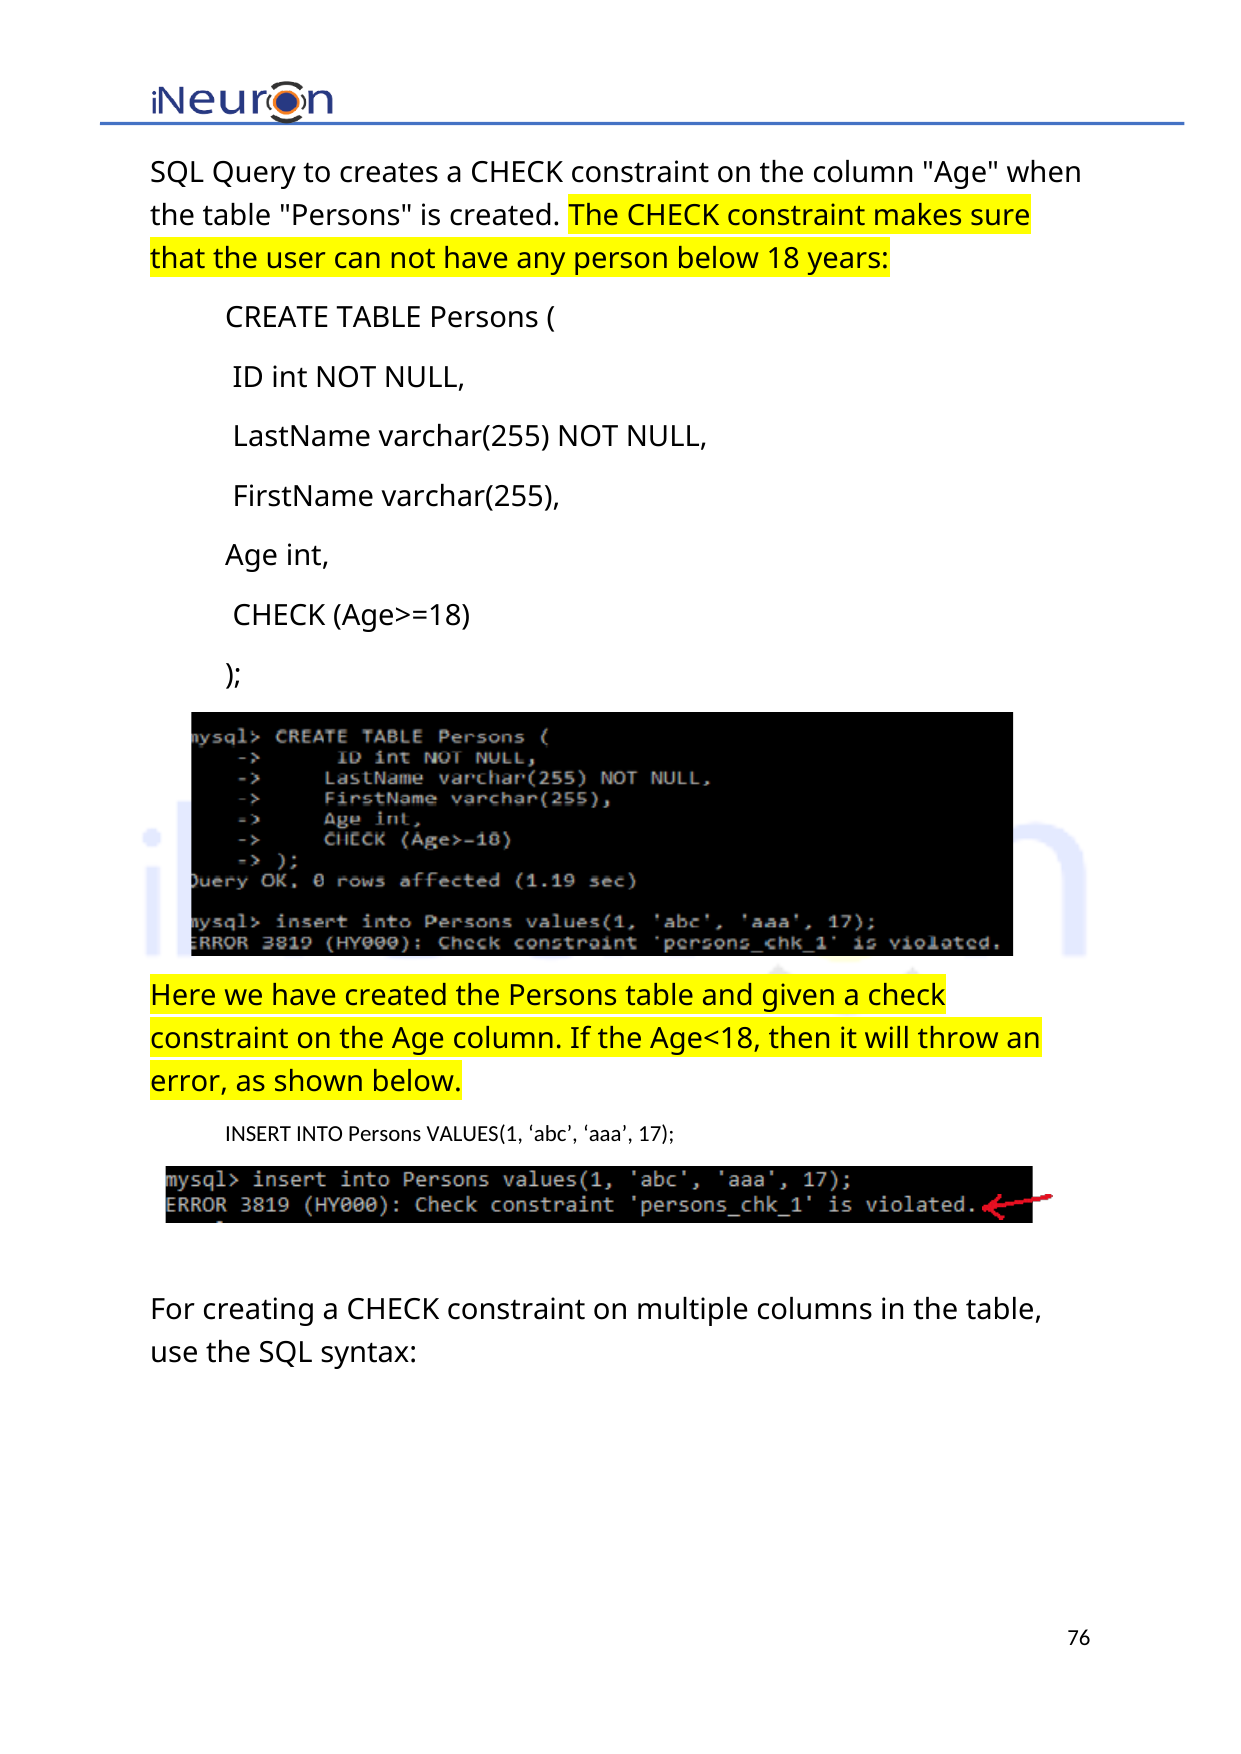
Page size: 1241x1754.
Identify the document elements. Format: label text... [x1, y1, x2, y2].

text ID int NOT NULL, [150, 356, 1090, 396]
text For creating a CHECK constraint on multiple columns in the table, use the SQL syntax: [150, 1288, 1090, 1371]
text CHECK (Age>=18) [150, 594, 1090, 634]
text INSERT INTO Persons VALUES(1, ‘abc’, ‘aaa’, 17); [150, 1119, 1090, 1147]
text SQL Query to creates a CHECK constraint on the column "Age" when the table "Persons" is created. The CHECK constraint makes sure that the user can not have any person below 18 years: [150, 151, 1090, 277]
text Age int, [150, 534, 1090, 574]
text LastName varchar(255) NOT NULL, [150, 416, 1090, 455]
text ); [150, 653, 1090, 693]
picture [191, 712, 1014, 956]
picture [165, 1166, 1053, 1223]
text CREATE TABLE Persons ( [150, 297, 1090, 336]
text FirstName varchar(255), [150, 475, 1090, 515]
picture [150, 75, 335, 124]
text Here we have created the Persons table and given a check constraint on the Age column. If the Age<18, then it will throw an error, as shown below. [150, 974, 1090, 1100]
